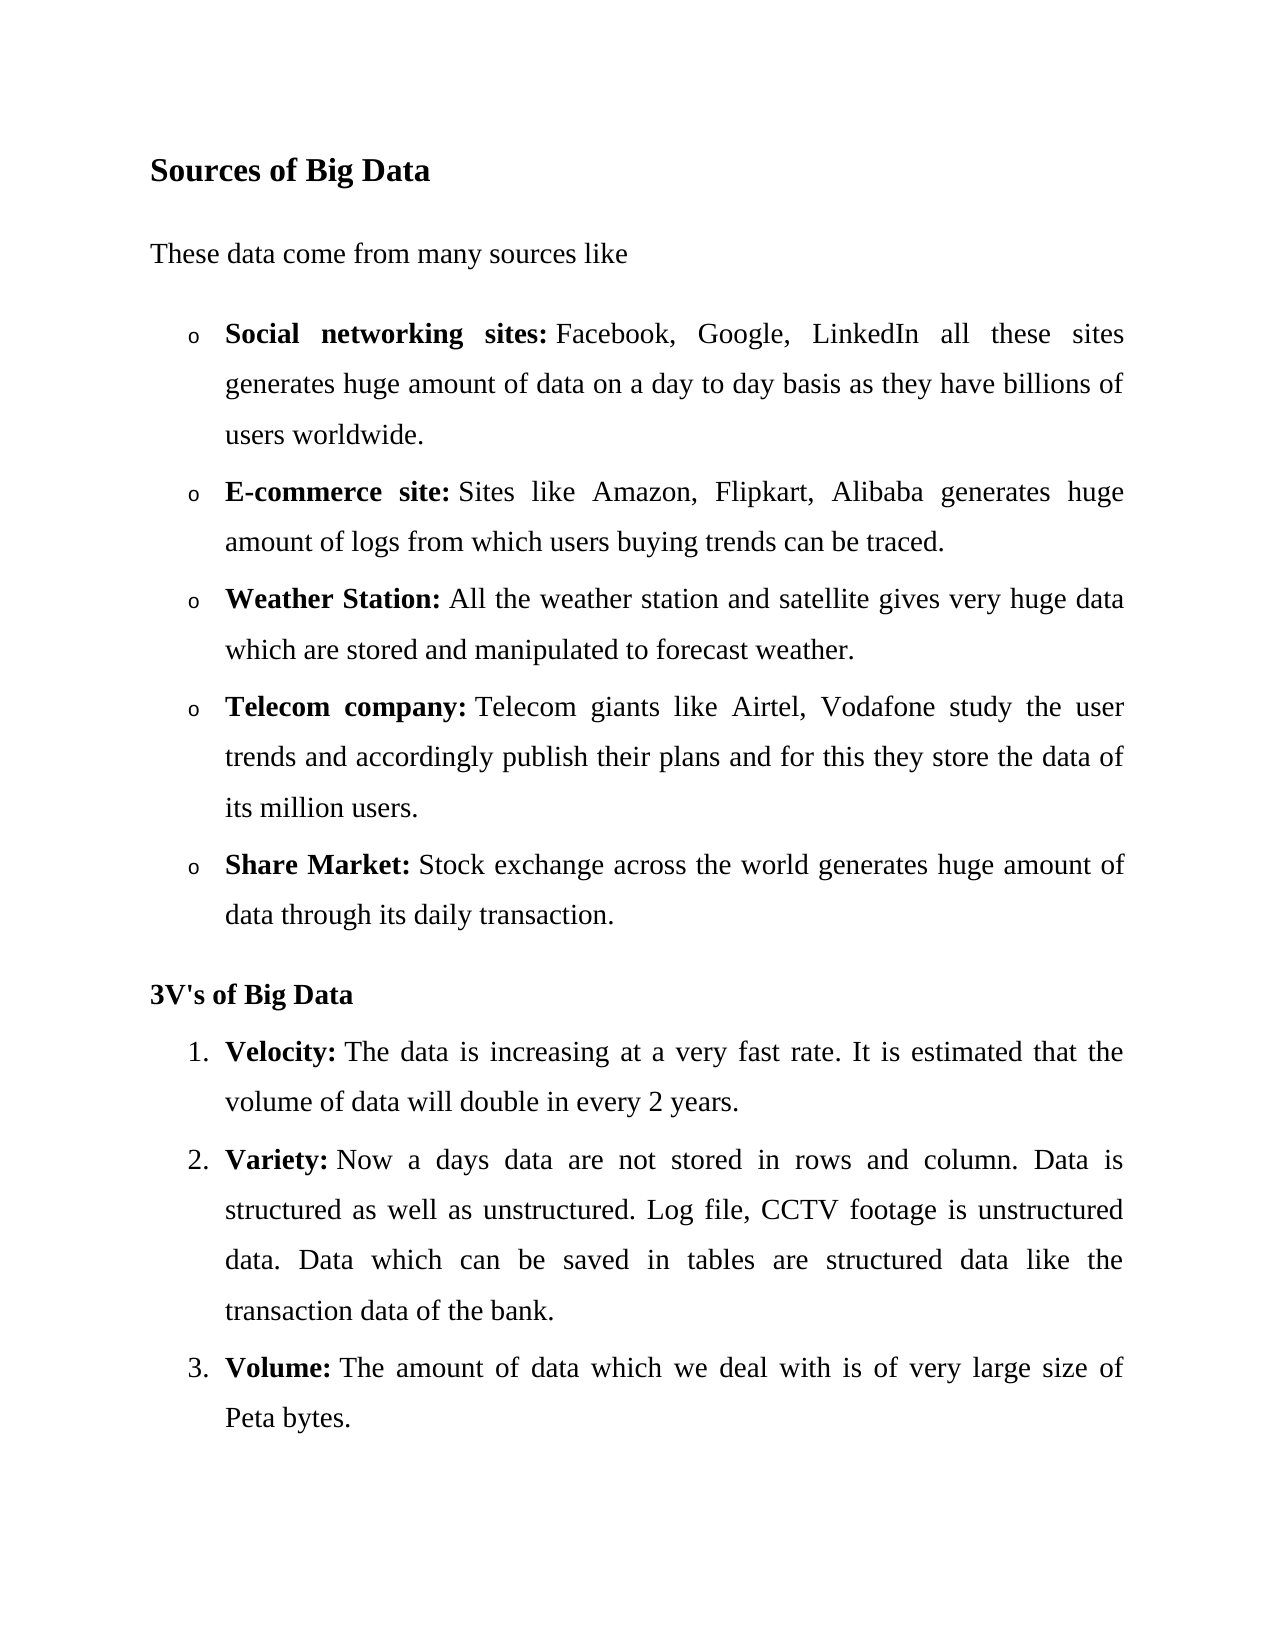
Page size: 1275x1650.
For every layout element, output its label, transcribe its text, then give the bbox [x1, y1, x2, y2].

subtitle 3V's of Big Data [150, 977, 1125, 1011]
text These data come from many sources like [150, 237, 1125, 270]
list Variety: Now a days data are not stored in rows and column. Data is structured as well as unstructured. Log file, CCTV footage is unstructured data. Data which can be saved in tables are structured data like the transaction data of the bank. [187, 1142, 1125, 1326]
subtitle Sources of Big Data [150, 150, 1125, 188]
list Social networking sites: Facebook, Google, LinkedIn all these sites generates huge amount of data on a day to day basis as they have billions of users worldwide. [187, 316, 1125, 450]
list Velocity: The data is increasing at a very fast rate. It is estimated that the volume of data will double in every 2 years. [187, 1034, 1125, 1118]
list Share Market: Stock exchange across the world generates huge amount of data through its daily transaction. [187, 847, 1125, 931]
list E-commerce site: Sites like Amazon, Flipkart, Alibaba generates huge amount of logs from which users buying trends can be traced. [187, 474, 1125, 558]
list Volume: The amount of data which we deal with is of very large size of Peta bytes. [187, 1350, 1125, 1434]
list Telecom company: Telecom giants like Airtel, Vodafone study the user trends and accordingly publish their plans and for this they store the data of its million users. [187, 689, 1125, 823]
list Weather Station: All the weather station and satellite gives very huge data which are stored and manipulated to forecast weather. [187, 582, 1125, 666]
